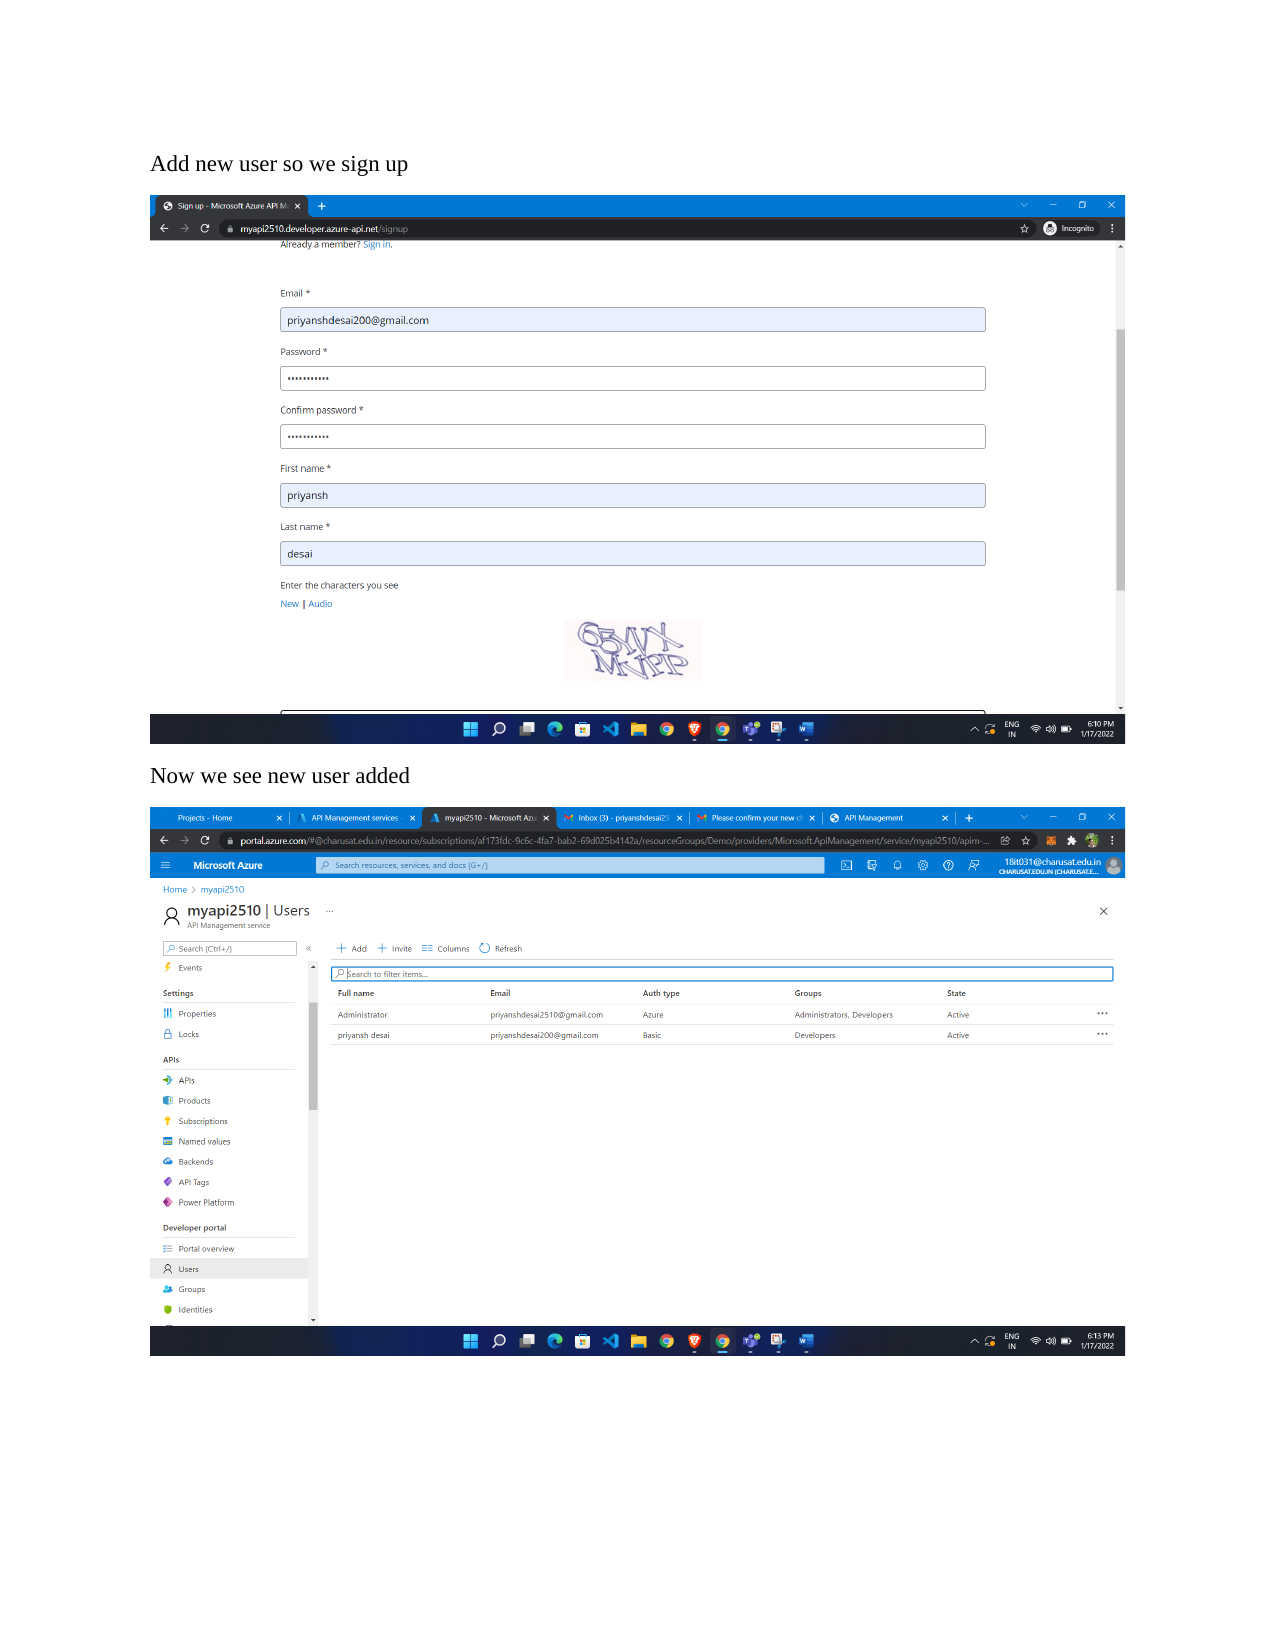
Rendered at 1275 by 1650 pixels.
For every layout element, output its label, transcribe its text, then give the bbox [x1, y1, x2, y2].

picture [150, 195, 1125, 744]
text Now we see new user added [150, 762, 1125, 789]
text Add new user so we sign up [150, 150, 1125, 176]
picture [150, 807, 1125, 1356]
